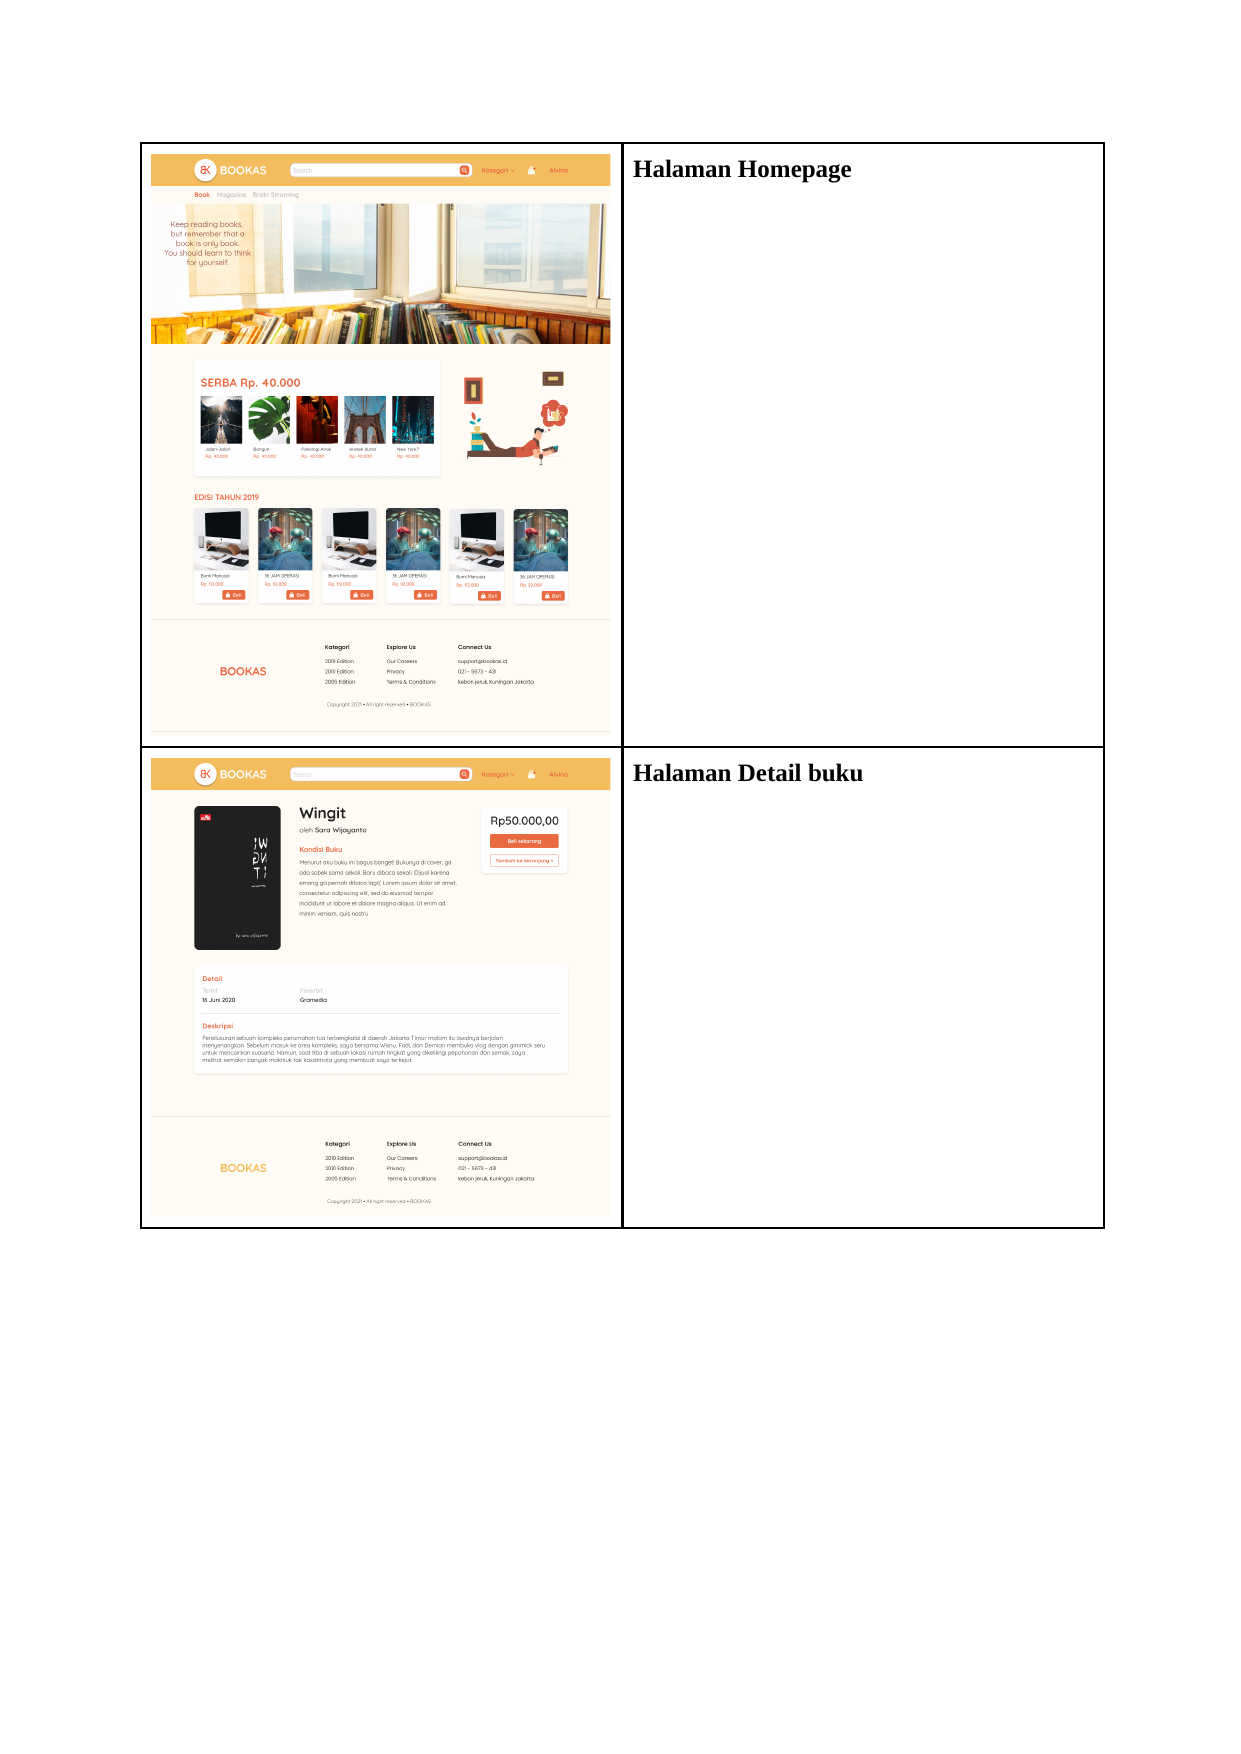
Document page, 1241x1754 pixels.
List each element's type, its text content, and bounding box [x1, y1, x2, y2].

table_cell [142, 144, 621, 746]
picture [151, 758, 611, 1217]
table_cell Halaman Homepage [624, 144, 1103, 746]
table_cell Halaman Detail buku [624, 748, 1103, 1227]
picture [151, 154, 611, 736]
table_cell [142, 748, 621, 1227]
